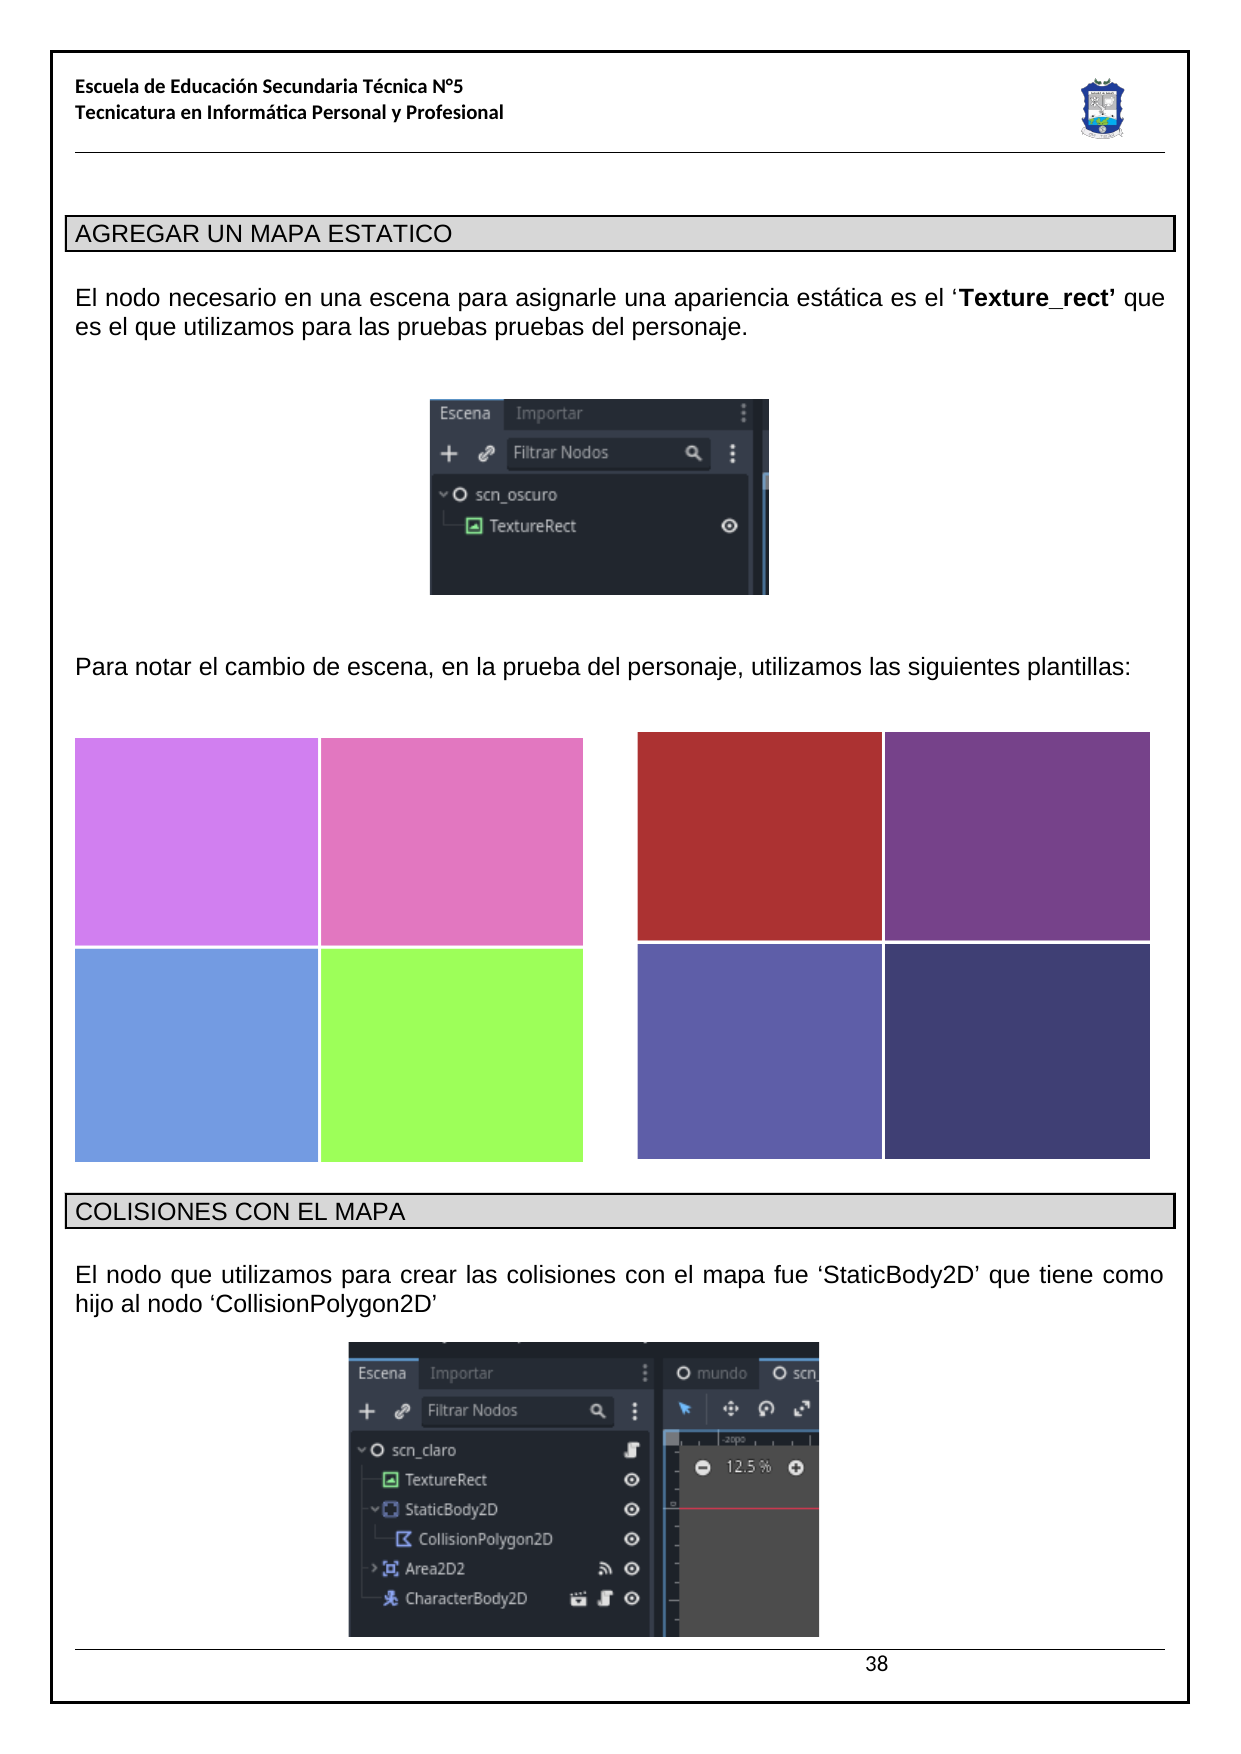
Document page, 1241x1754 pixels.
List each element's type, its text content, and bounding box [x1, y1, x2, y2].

list AGREGAR UN MAPA ESTATICO [67, 217, 1173, 250]
picture [1077, 77, 1128, 139]
picture [348, 1342, 820, 1637]
list El nodo necesario en una escena para asignarle una apariencia estática es el ‘Texture_rect’ que es el que utilizamos para las pruebas pruebas del personaje. [75, 283, 1165, 340]
picture [429, 399, 769, 595]
picture [637, 732, 1150, 1159]
list COLISIONES CON EL MAPA [67, 1195, 1173, 1227]
list Para notar el cambio de escena, en la prueba del personaje, utilizamos las siguientes plantillas: [75, 652, 1165, 681]
list El nodo que utilizamos para crear las colisiones con el mapa fue ‘StaticBody2D’ que tiene como hijo al nodo ‘CollisionPolygon2D’ [75, 1260, 1165, 1318]
picture [75, 738, 583, 1162]
